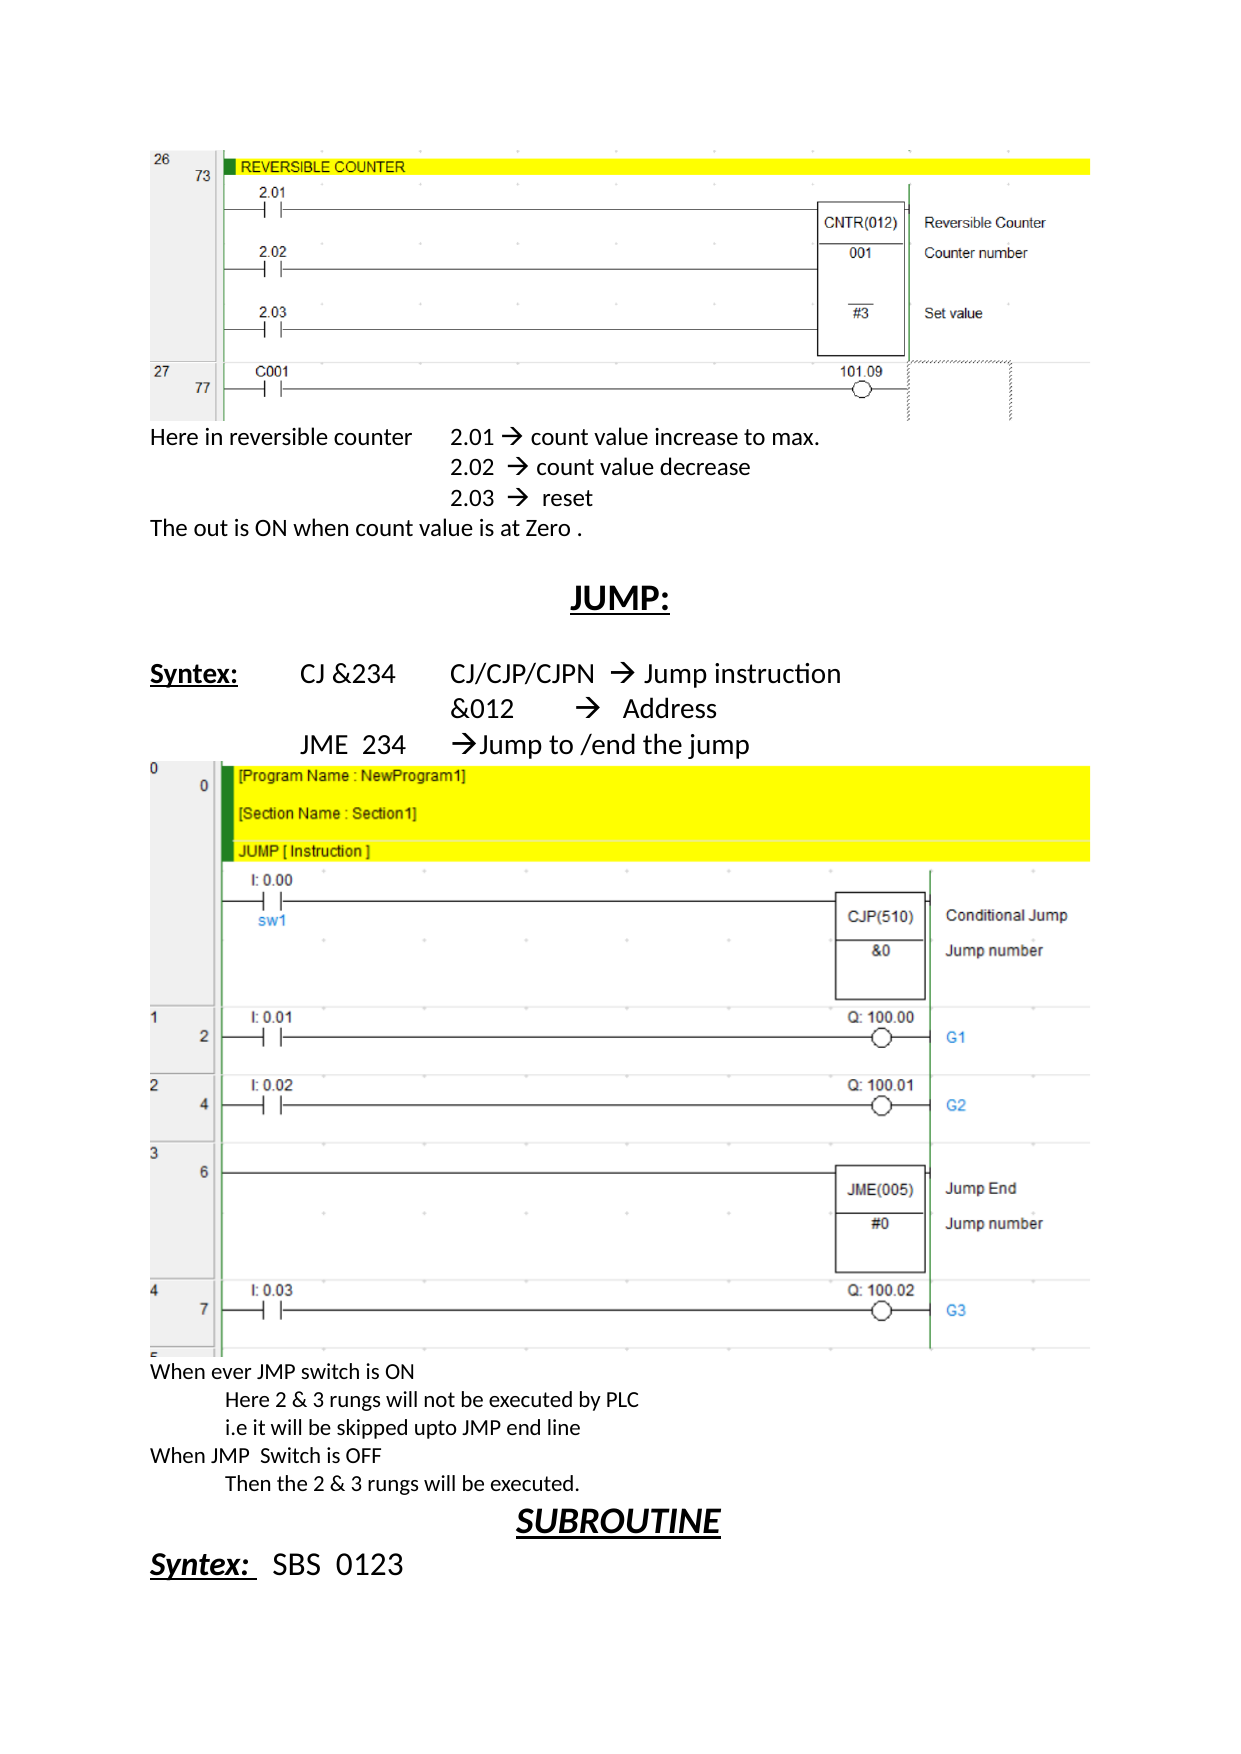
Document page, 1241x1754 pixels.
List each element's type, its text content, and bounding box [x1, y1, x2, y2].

text Here in reversible counter 2.01 count value increase to max. [150, 421, 1090, 451]
text Syntex: SBS 0123 [150, 1543, 1090, 1584]
text JUMP: [150, 573, 1090, 619]
text i.e it will be skipped upto JMP end line [150, 1413, 1090, 1441]
text The out is ON when count value is at Zero . [150, 512, 1090, 543]
text SUBROUTINE [150, 1497, 1090, 1543]
text Then the 2 & 3 rungs will be executed. [150, 1469, 1090, 1497]
text &012 Address [150, 691, 1090, 726]
text JME 234 Jump to /end the jump [150, 726, 1090, 761]
text When ever JMP switch is ON [150, 1357, 1090, 1385]
text When JMP Switch is OFF [150, 1441, 1090, 1469]
text Here 2 & 3 rungs will not be executed by PLC [150, 1385, 1090, 1413]
picture [150, 150, 1091, 421]
text 2.02 count value decrease [150, 451, 1090, 482]
text 2.03 reset [150, 482, 1090, 512]
text Syntex: CJ &234 CJ/CJP/CJPN Jump instruction [150, 655, 1090, 691]
picture [150, 761, 1091, 1357]
